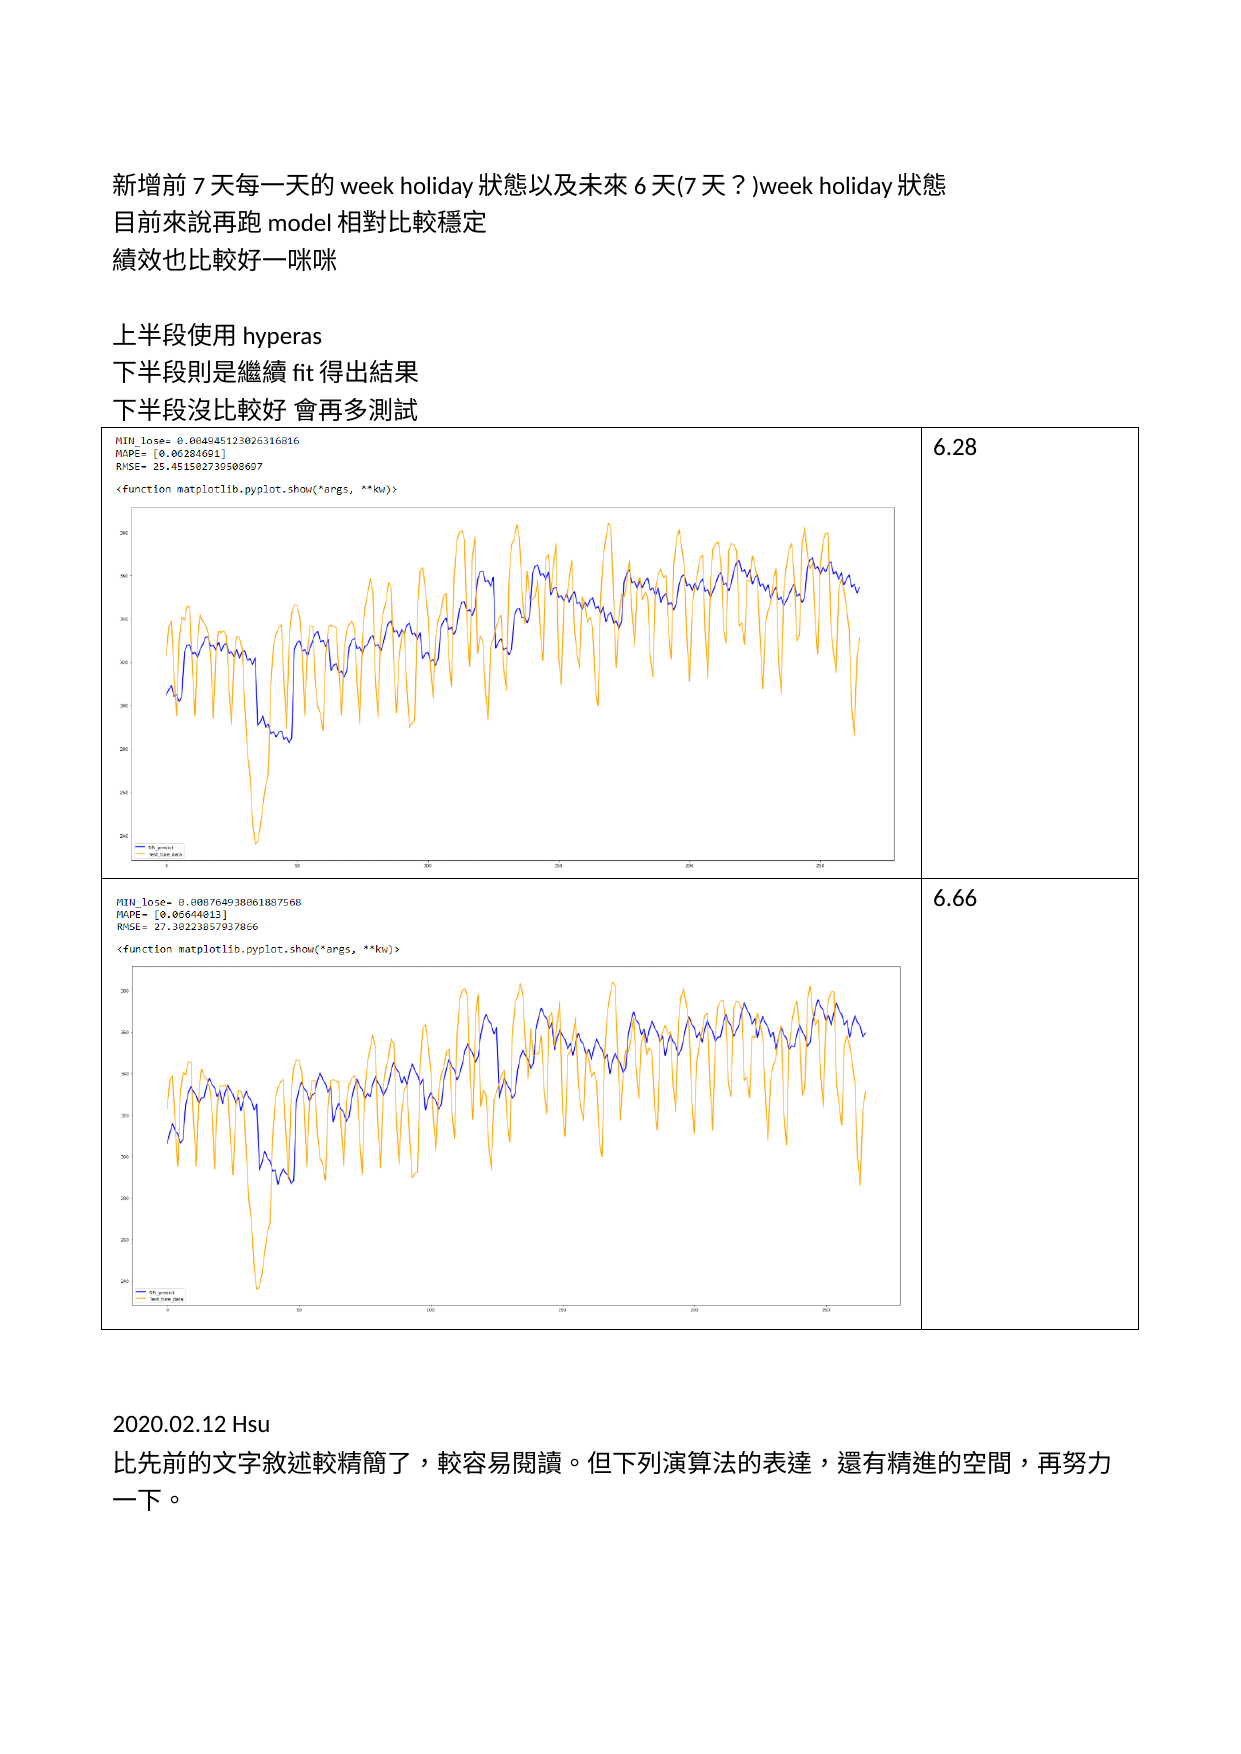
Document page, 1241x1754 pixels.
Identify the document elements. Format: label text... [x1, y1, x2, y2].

table_cell 6.66 [922, 879, 1138, 1329]
text 比先前的文字敘述較精簡了，較容易閱讀。但下列演算法的表達，還有精進的空間，再努力一下。 [112, 1443, 1128, 1518]
picture [112, 892, 911, 1316]
text 績效也比較好一咪咪 [112, 239, 1128, 277]
text 上半段使用hyperas [112, 314, 1128, 352]
text 目前來說再跑model相對比較穩定 [112, 202, 1128, 239]
picture [112, 434, 901, 872]
text 下半段沒比較好 會再多測試 [112, 389, 1128, 427]
text 2020.02.12 Hsu [112, 1405, 1128, 1443]
table_header 6.28 [922, 428, 1138, 878]
table_cell [102, 879, 921, 1329]
table_header [102, 428, 921, 878]
text 新增前7天每一天的week holiday狀態以及未來6天(7天？)week holiday狀態 [112, 164, 1128, 202]
text 下半段則是繼續fit得出結果 [112, 352, 1128, 389]
